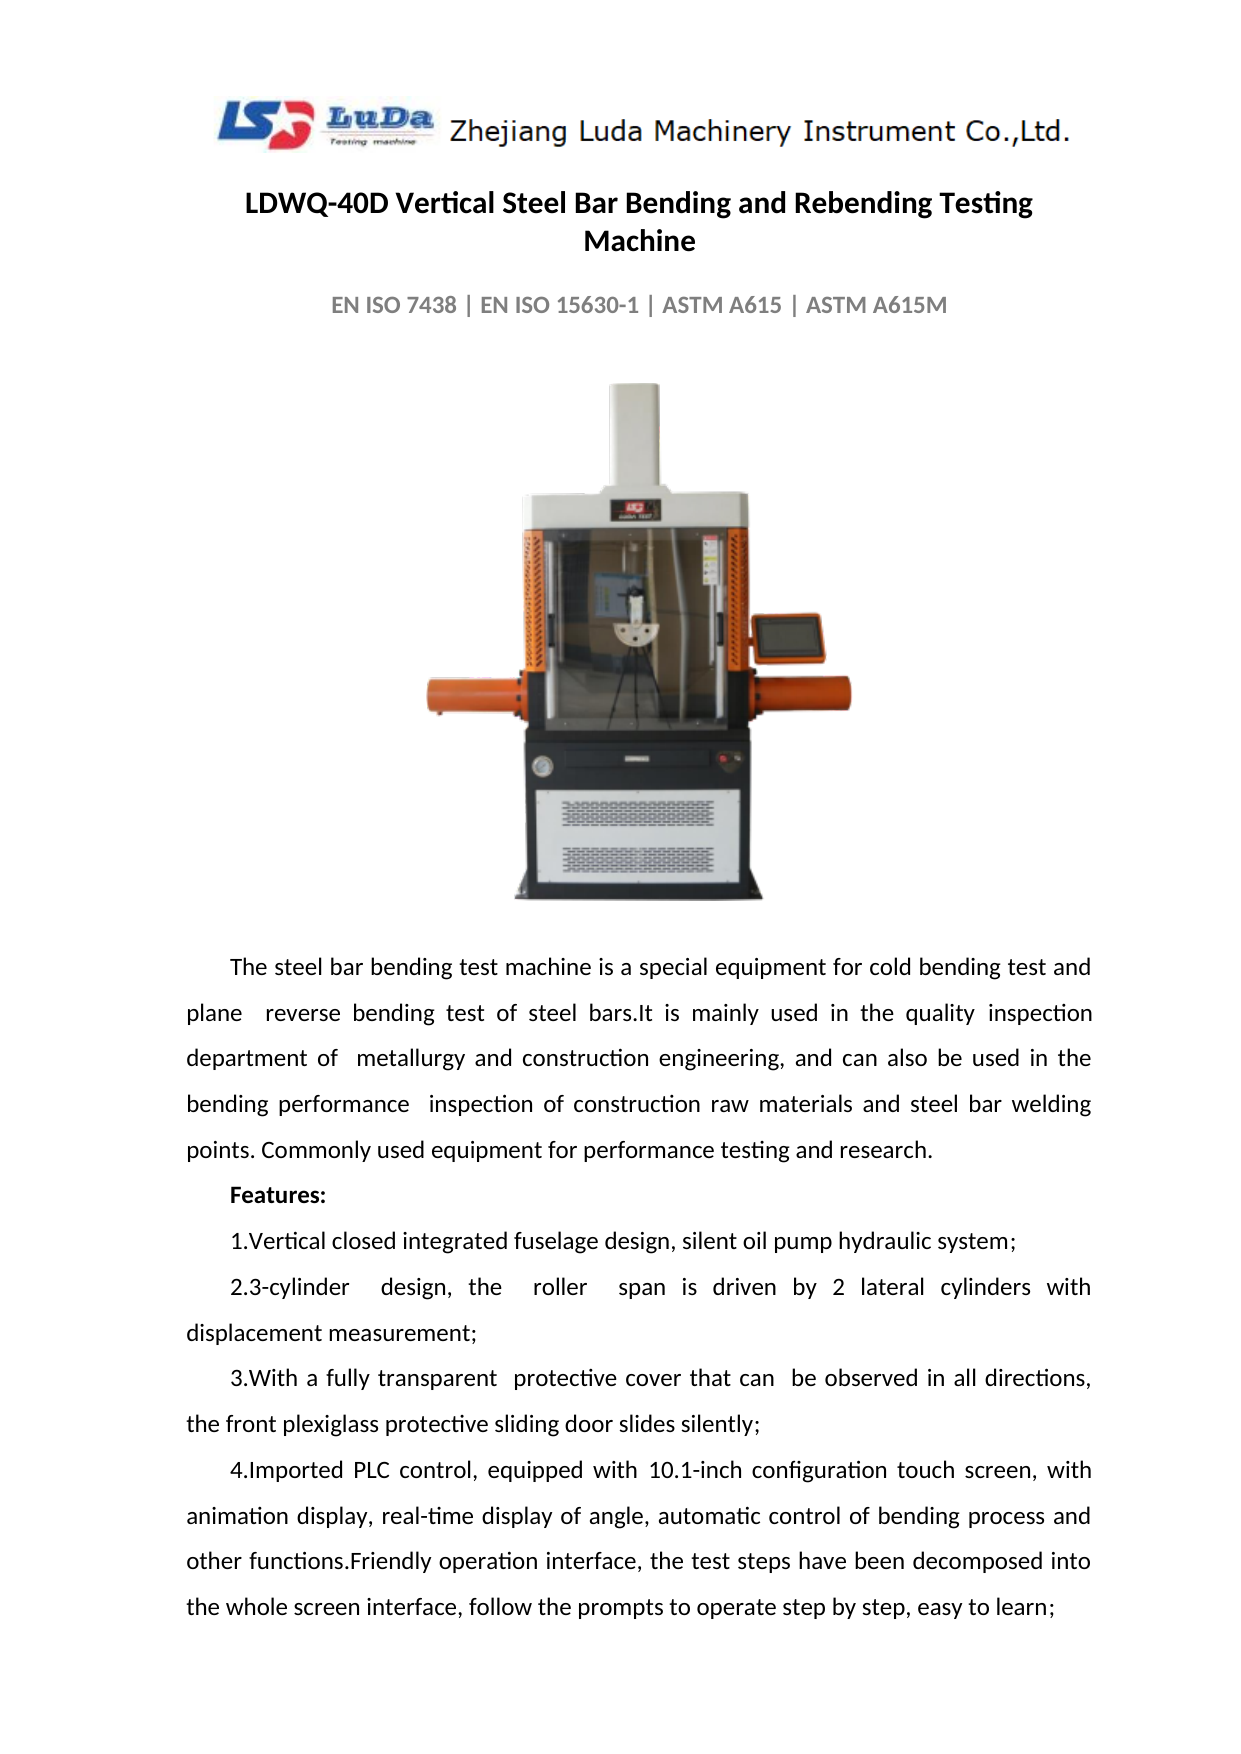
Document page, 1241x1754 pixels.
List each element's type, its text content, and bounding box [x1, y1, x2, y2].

text The steel bar bending test machine is a special equipment for cold bending test and plane reverse bending test of steel bars.It is mainly used in the quality inspection department of metallurgy and construction engineering, and can also be used in the bending performance inspection of construction raw materials and steel bar welding points. Commonly used equipment for performance testing and research. [186, 951, 1093, 1164]
text 4.Imported PLC control, equipped with 10.1-inch configuration touch screen, with animation display, real-time display of angle, automatic control of bending process and other functions.Friendly operation interface, the test steps have been decomposed into the whole screen interface, follow the prompts to operate step by step, easy to learn; [186, 1454, 1093, 1622]
text 1.Vertical closed integrated fuselage design, silent oil pump hydraulic system; [186, 1225, 1093, 1256]
text Features: [186, 1180, 1093, 1210]
text 3.With a fully transparent protective cover that can be observed in all directions, the front plexiglass protective sliding door slides silently; [186, 1363, 1093, 1439]
text EN ISO 7438 | EN ISO 15630-1 | ASTM A615 | ASTM A615M [186, 289, 1093, 320]
text 2.3-cylinder design, the roller span is driven by 2 lateral cylinders with displacement measurement; [186, 1271, 1093, 1347]
picture [426, 383, 853, 901]
text LDWQ-40D Vertical Steel Bar Bending and Rebending Testing Machine [186, 183, 1093, 259]
picture [213, 96, 1082, 164]
